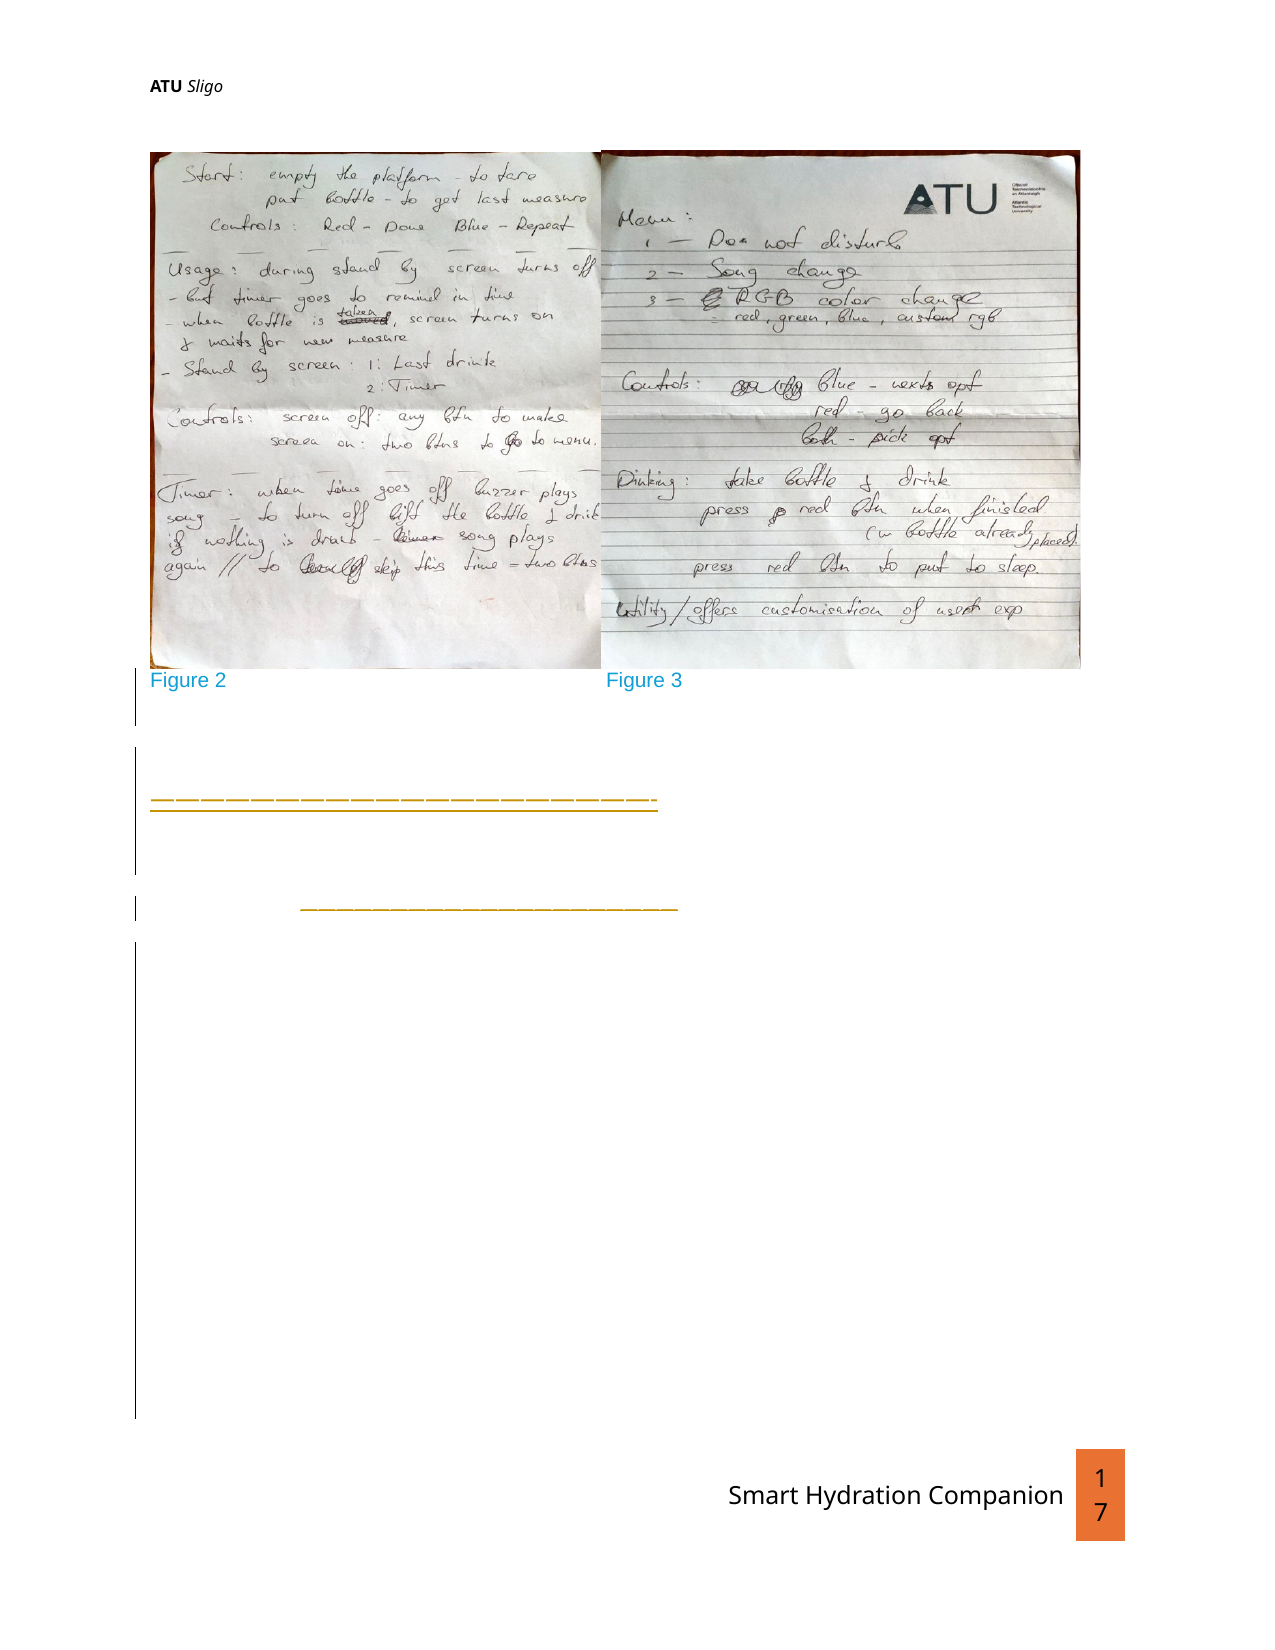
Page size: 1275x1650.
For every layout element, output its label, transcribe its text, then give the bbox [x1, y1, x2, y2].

text Figure 2 Figure 3 [150, 668, 1125, 692]
picture [150, 150, 1081, 669]
